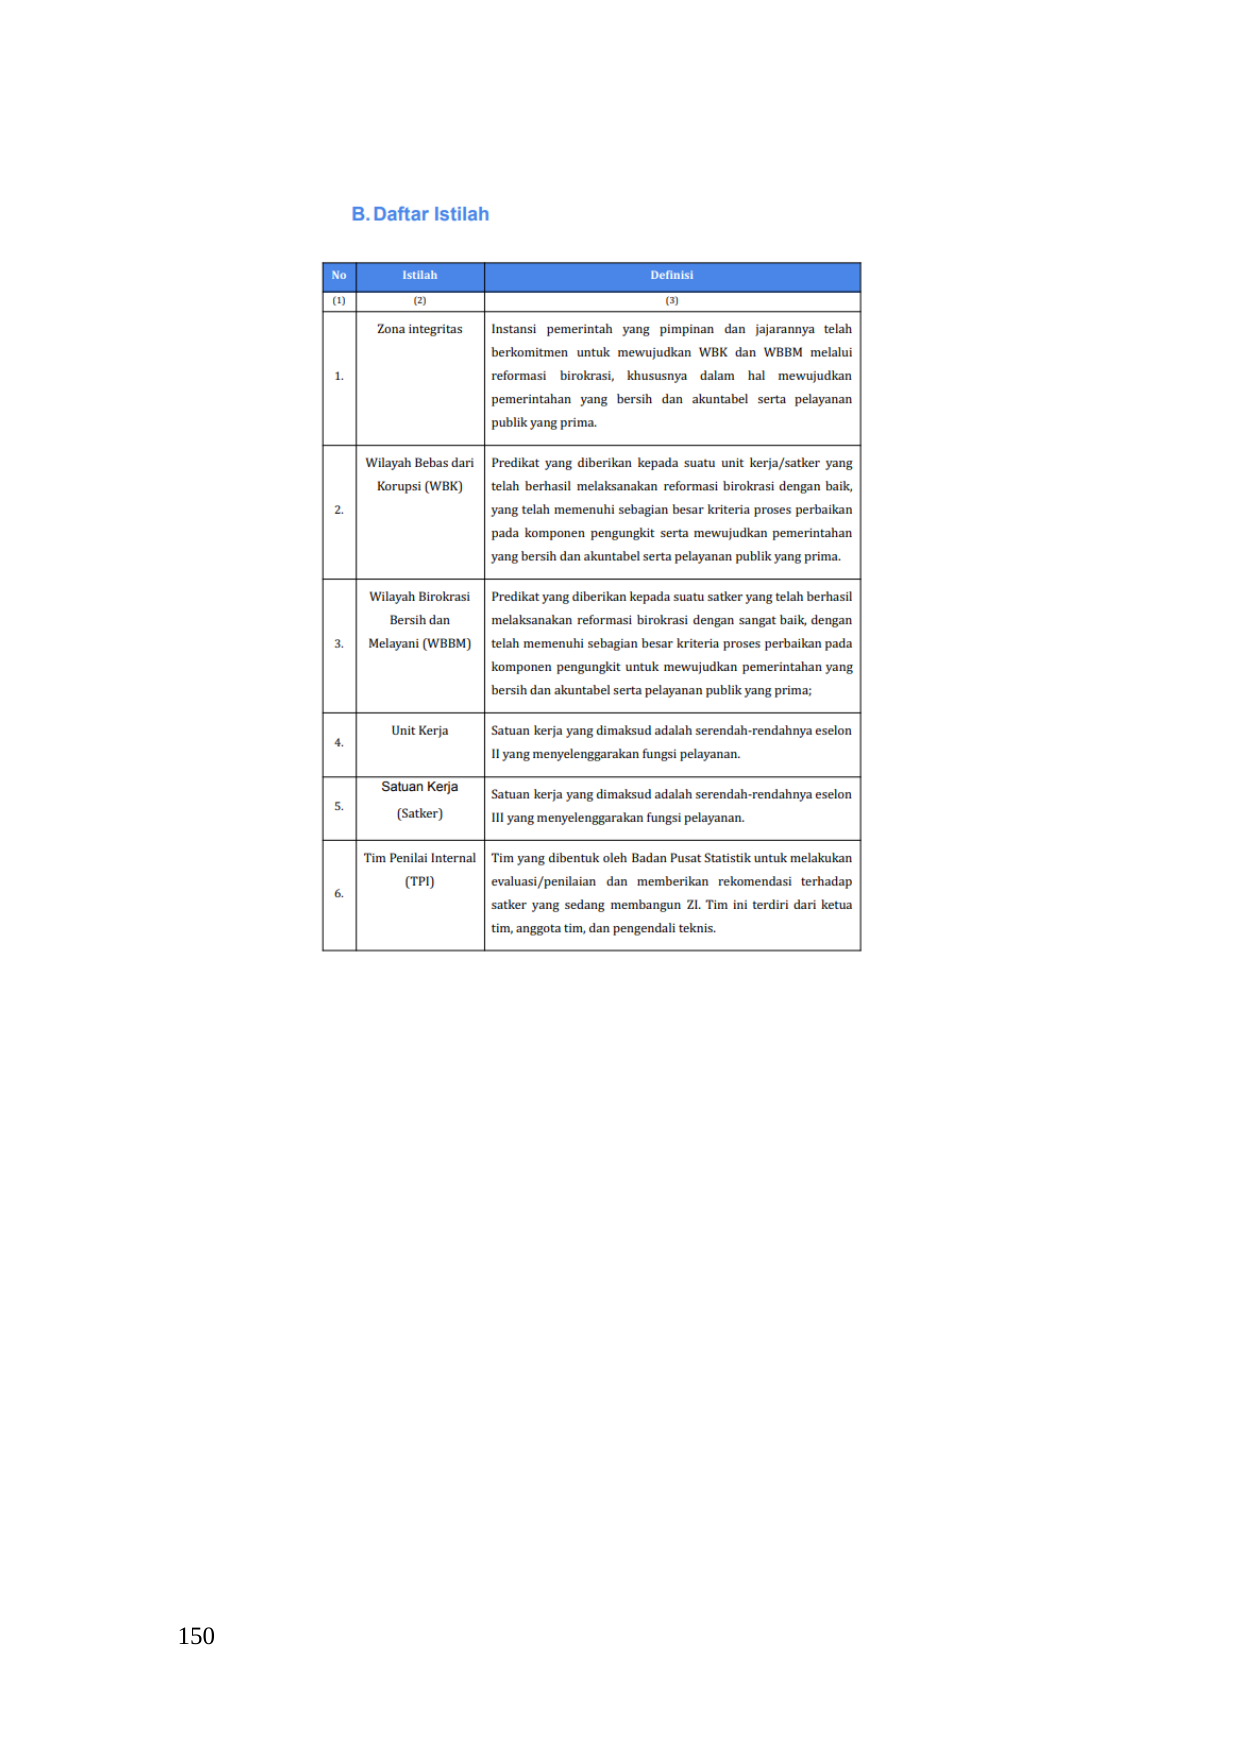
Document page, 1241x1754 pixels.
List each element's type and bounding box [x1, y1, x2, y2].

picture [295, 177, 886, 960]
